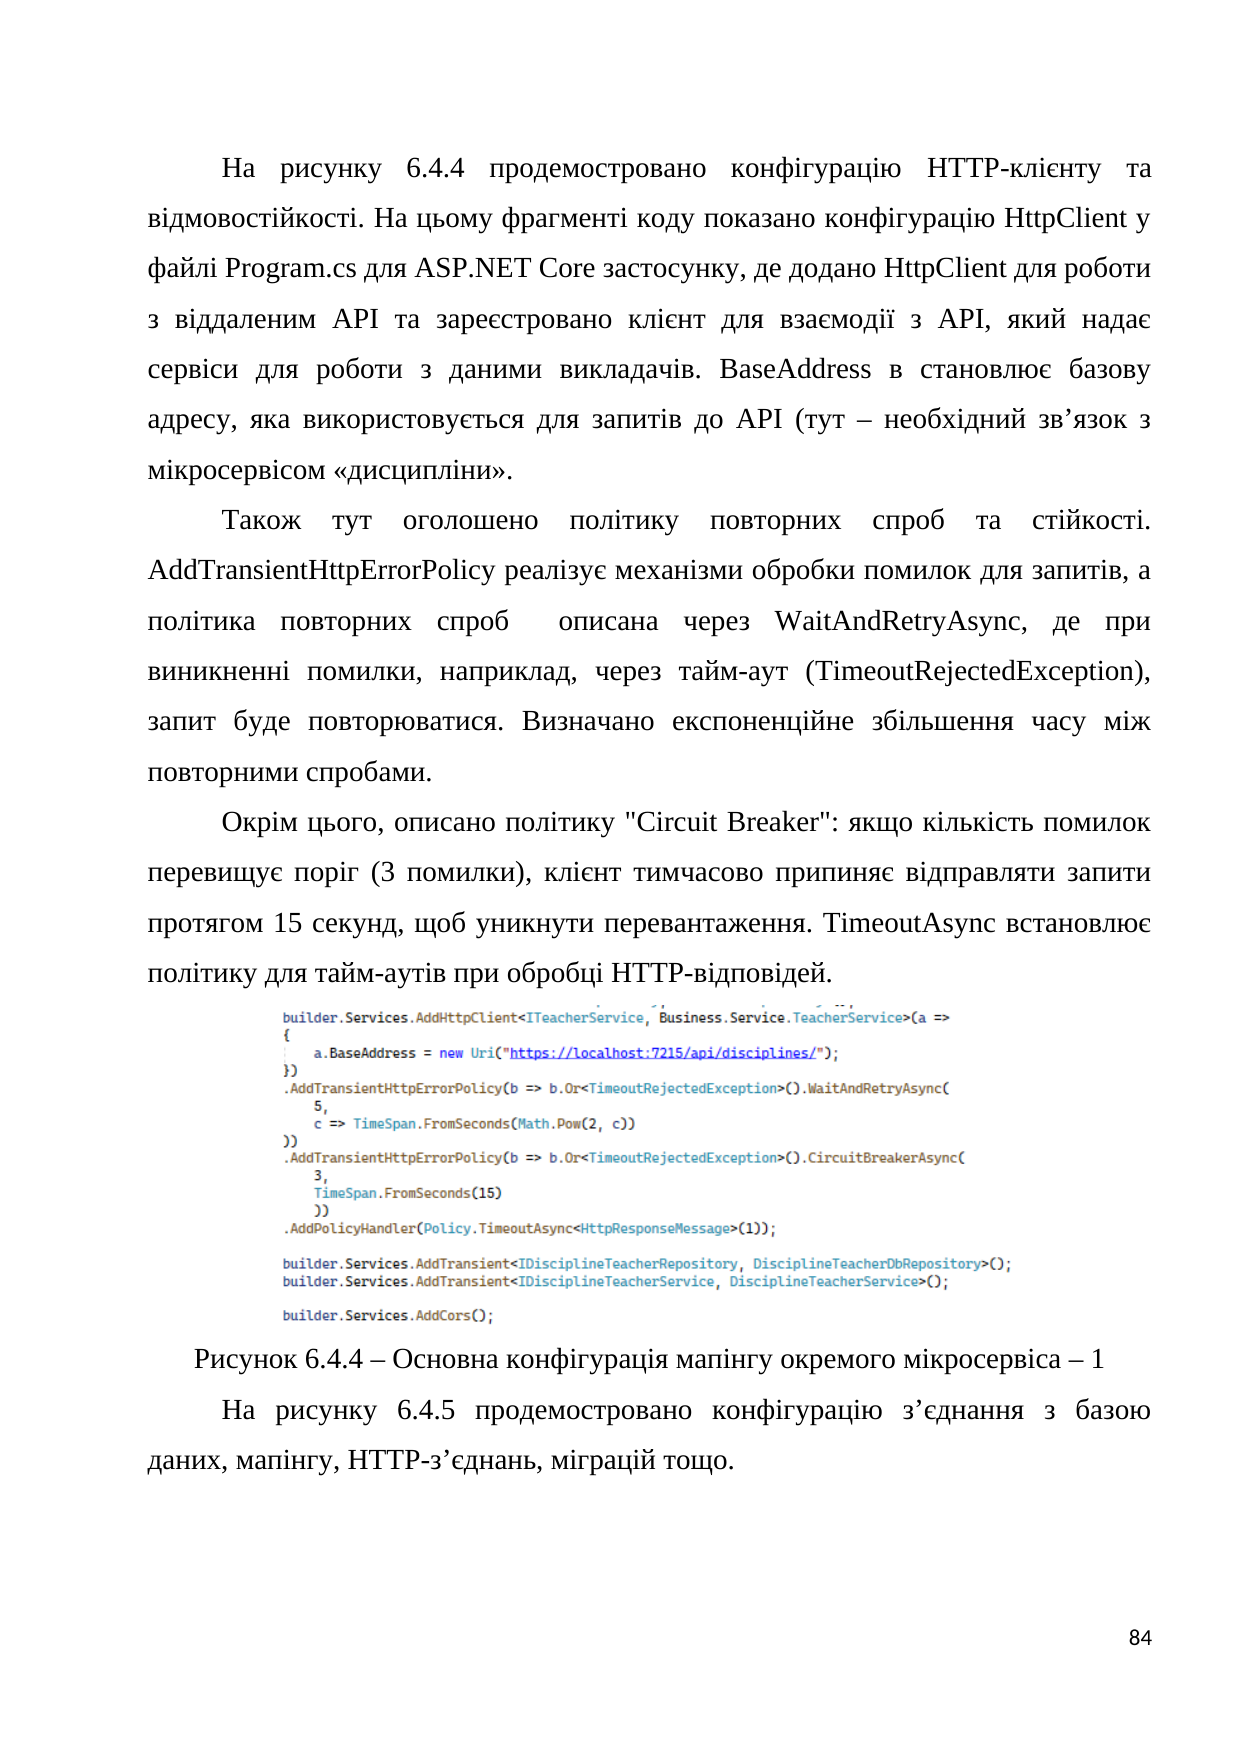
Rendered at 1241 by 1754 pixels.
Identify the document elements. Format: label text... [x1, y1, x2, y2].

text Окрім цього, описано політику "Circuit Breaker": якщо кількість помилок перевищує поріг (3 помилки), клієнт тимчасово припиняє відправляти запити протягом 15 секунд, щоб уникнути перевантаження. TimeoutAsync встановлює політику для тайм-аутів при обробці HTTP-відповідей. [147, 804, 1152, 988]
text Рисунок 6.4.4 – Основна конфігурація мапінгу окремого мікросервіса – 1 [147, 1342, 1152, 1375]
text На рисунку 6.4.5 продемостровано конфігурацію з’єднання з базою даних, мапінгу, HTTP-з’єднань, міграцій тощо. [147, 1392, 1152, 1476]
text На рисунку 6.4.4 продемостровано конфігурацію HTTP-клієнту та відмовостійкості. На цьому фрагменті коду показано конфігурацію HttpClient у файлі Program.cs для ASP.NET Core застосунку, де додано HttpClient для роботи з віддаленим API та зареєстровано клієнт для взаємодії з API, який надає сервіси для роботи з даними викладачів. BaseAddress в становлює базову адресу, яка використовується для запитів до API (тут – необхідний зв’язок з мікросервісом «дисципліни». [147, 150, 1152, 485]
picture [283, 1005, 1017, 1328]
text Також тут оголошено політику повторних спроб та стійкості. AddTransientHttpErrorPolicy реалізує механізми обробки помилок для запитів, а політика повторних спроб описана через WaitAndRetryAsync, де при виникненні помилки, наприклад, через тайм-аут (TimeoutRejectedException), запит буде повторюватися. Визначано експоненційне збільшення часу між повторними спробами. [147, 502, 1152, 787]
